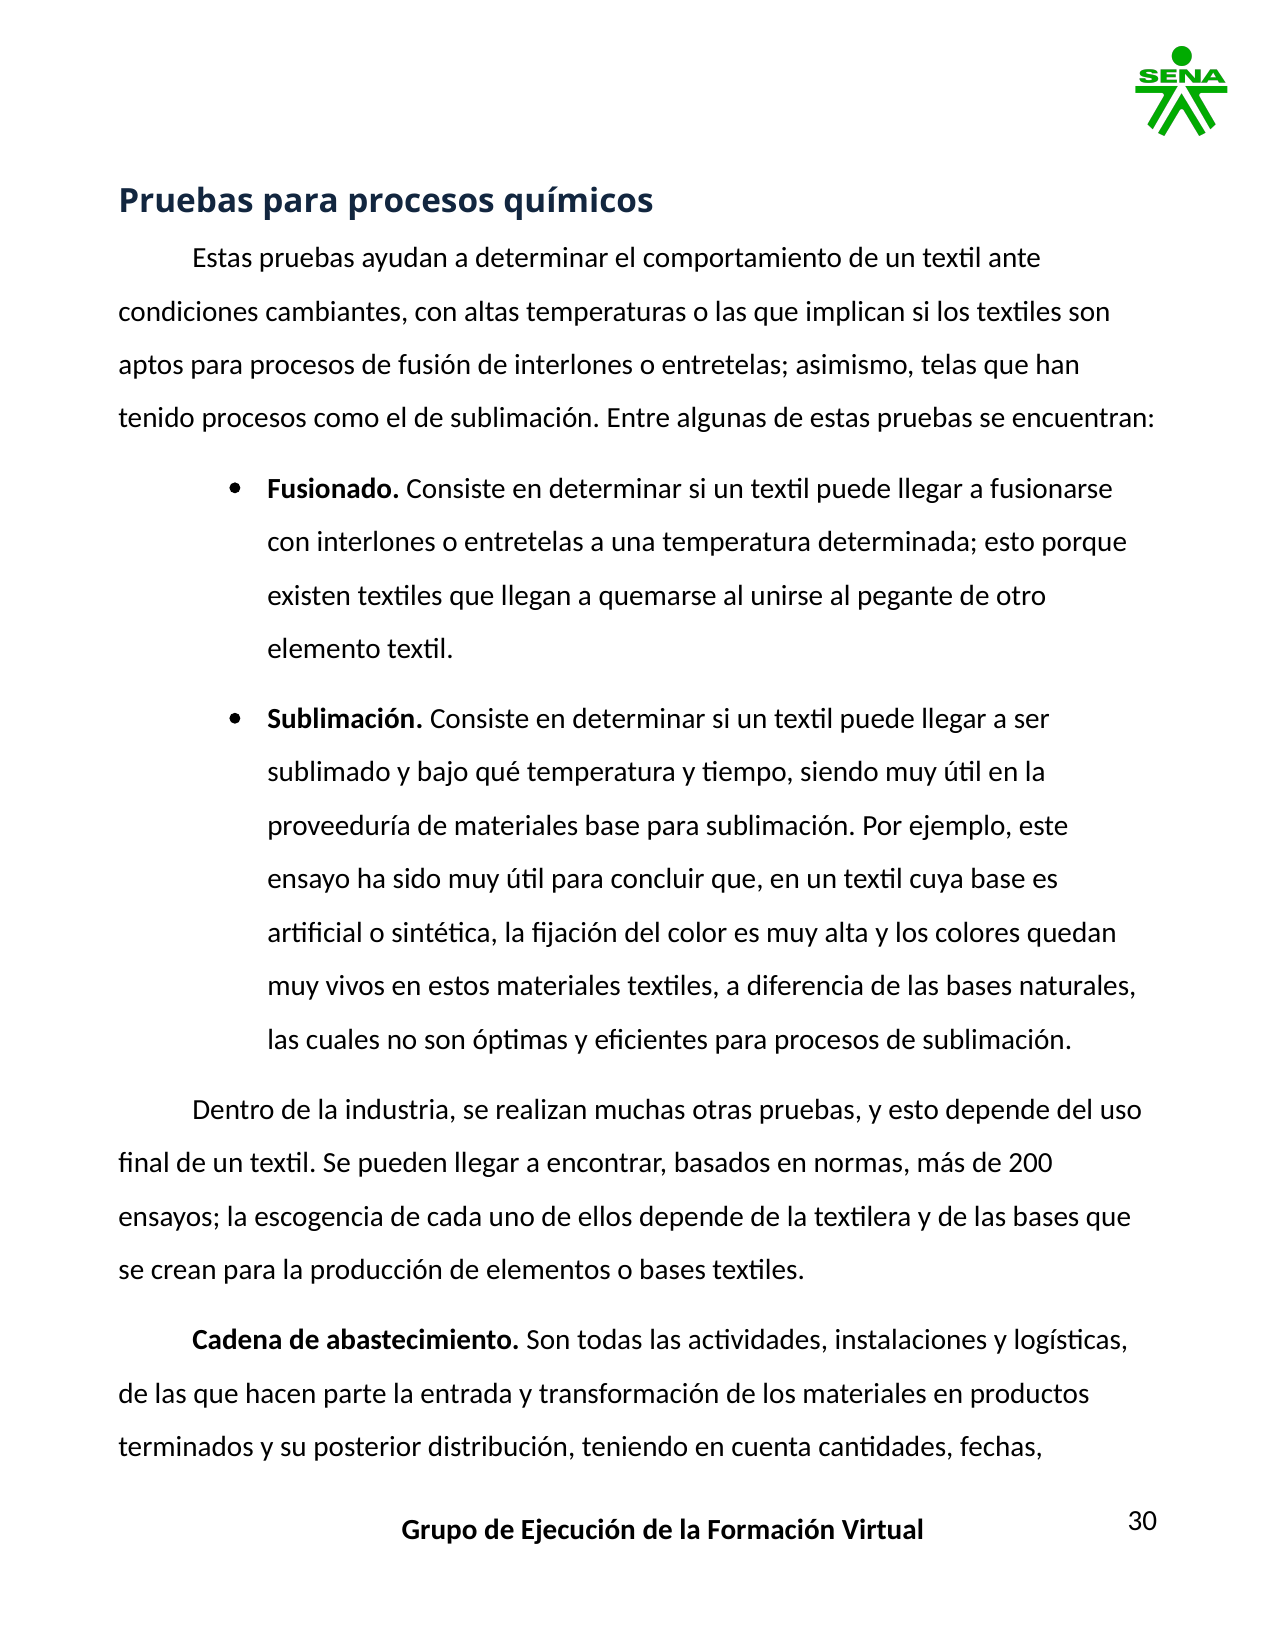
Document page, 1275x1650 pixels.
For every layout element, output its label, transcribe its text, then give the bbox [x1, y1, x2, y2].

list Fusionado. Consiste en determinar si un textil puede llegar a fusionarse con interlones o entretelas a una temperatura determinada; esto porque existen textiles que llegan a quemarse al unirse al pegante de otro elemento textil. [230, 470, 1157, 666]
subtitle Pruebas para procesos químicos [118, 177, 1157, 223]
list Sublimación. Consiste en determinar si un textil puede llegar a ser sublimado y bajo qué temperatura y tiempo, siendo muy útil en la proveeduría de materiales base para sublimación. Por ejemplo, este ensayo ha sido muy útil para concluir que, en un textil cuya base es artificial o sintética, la fijación del color es muy alta y los colores quedan muy vivos en estos materiales textiles, a diferencia de las bases naturales, las cuales no son óptimas y eficientes para procesos de sublimación. [230, 700, 1157, 1056]
picture [1135, 46, 1228, 136]
text Estas pruebas ayudan a determinar el comportamiento de un textil ante condiciones cambiantes, con altas temperaturas o las que implican si los textiles son aptos para procesos de fusión de interlones o entretelas; asimismo, telas que han tenido procesos como el de sublimación. Entre algunas de estas pruebas se encuentran: [118, 239, 1157, 435]
text Dentro de la industria, se realizan muchas otras pruebas, y esto depende del uso final de un textil. Se pueden llegar a encontrar, basados en normas, más de 200 ensayos; la escogencia de cada uno de ellos depende de la textilera y de las bases que se crean para la producción de elementos o bases textiles. [118, 1091, 1157, 1287]
